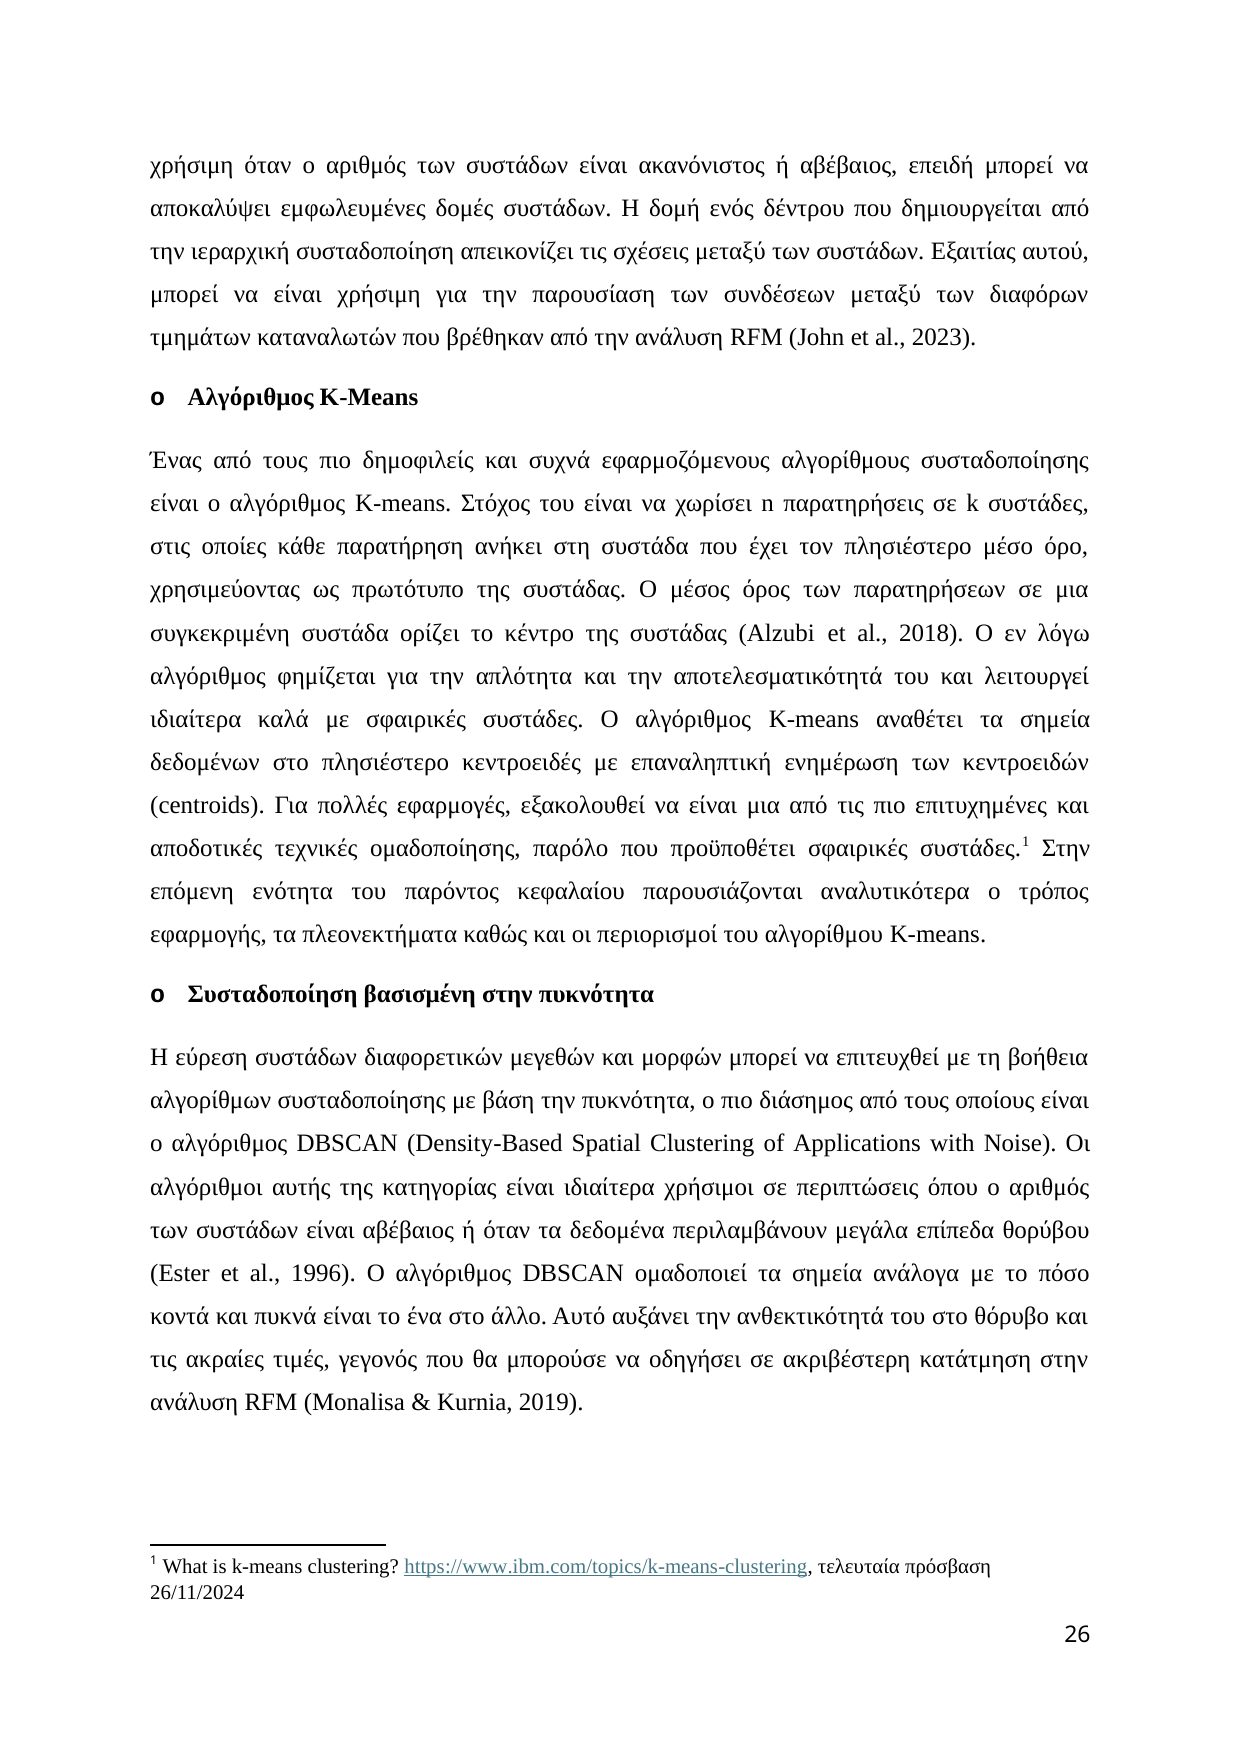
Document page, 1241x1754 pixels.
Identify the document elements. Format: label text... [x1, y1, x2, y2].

list Συσταδοποίηση βασισμένη στην πυκνότητα [150, 979, 1090, 1010]
text Ένας από τους πιο δημοφιλείς και συχνά εφαρμοζόμενους αλγορίθμους συσταδοποίησης είναι ο αλγόριθμος K-means. Στόχος του είναι να χωρίσει n παρατηρήσεις σε k συστάδες, στις οποίες κάθε παρατήρηση ανήκει στη συστάδα που έχει τον πλησιέστερο μέσο όρο, χρησιμεύοντας ως πρωτότυπο της συστάδας. Ο μέσος όρος των παρατηρήσεων σε μια συγκεκριμένη συστάδα ορίζει το κέντρο της συστάδας (Alzubi et al., 2018). Ο εν λόγω αλγόριθμος φημίζεται για την απλότητα και την αποτελεσματικότητά του και λειτουργεί ιδιαίτερα καλά με σφαιρικές συστάδες. Ο αλγόριθμος K-means αναθέτει τα σημεία δεδομένων στο πλησιέστερο κεντροειδές με επαναληπτική ενημέρωση των κεντροειδών (centroids). Για πολλές εφαρμογές, εξακολουθεί να είναι μια από τις πιο επιτυχημένες και αποδοτικές τεχνικές ομαδοποίησης, παρόλο που προϋποθέτει σφαιρικές συστάδες. Στην επόμενη ενότητα του παρόντος κεφαλαίου παρουσιάζονται αναλυτικότερα ο τρόπος εφαρμογής, τα πλεονεκτήματα καθώς και οι περιορισμοί του αλγορίθμου K-means. [150, 445, 1090, 948]
text Η εύρεση συστάδων διαφορετικών μεγεθών και μορφών μπορεί να επιτευχθεί με τη βοήθεια αλγορίθμων συσταδοποίησης με βάση την πυκνότητα, ο πιο διάσημος από τους οποίους είναι ο αλγόριθμος DBSCAN (Density-Based Spatial Clustering of Applications with Noise). Οι αλγόριθμοι αυτής της κατηγορίας είναι ιδιαίτερα χρήσιμοι σε περιπτώσεις όπου ο αριθμός των συστάδων είναι αβέβαιος ή όταν τα δεδομένα περιλαμβάνουν μεγάλα επίπεδα θορύβου (Ester et al., 1996). Ο αλγόριθμος DBSCAN ομαδοποιεί τα σημεία ανάλογα με το πόσο κοντά και πυκνά είναι το ένα στο άλλο. Αυτό αυξάνει την ανθεκτικότητά του στο θόρυβο και τις ακραίες τιμές, γεγονός που θα μπορούσε να οδηγήσει σε ακριβέστερη κατάτμηση στην ανάλυση RFM (Monalisa & Kurnia, 2019). [150, 1042, 1090, 1416]
list Αλγόριθμος K-Means [150, 382, 1090, 413]
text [150, 150, 1090, 351]
